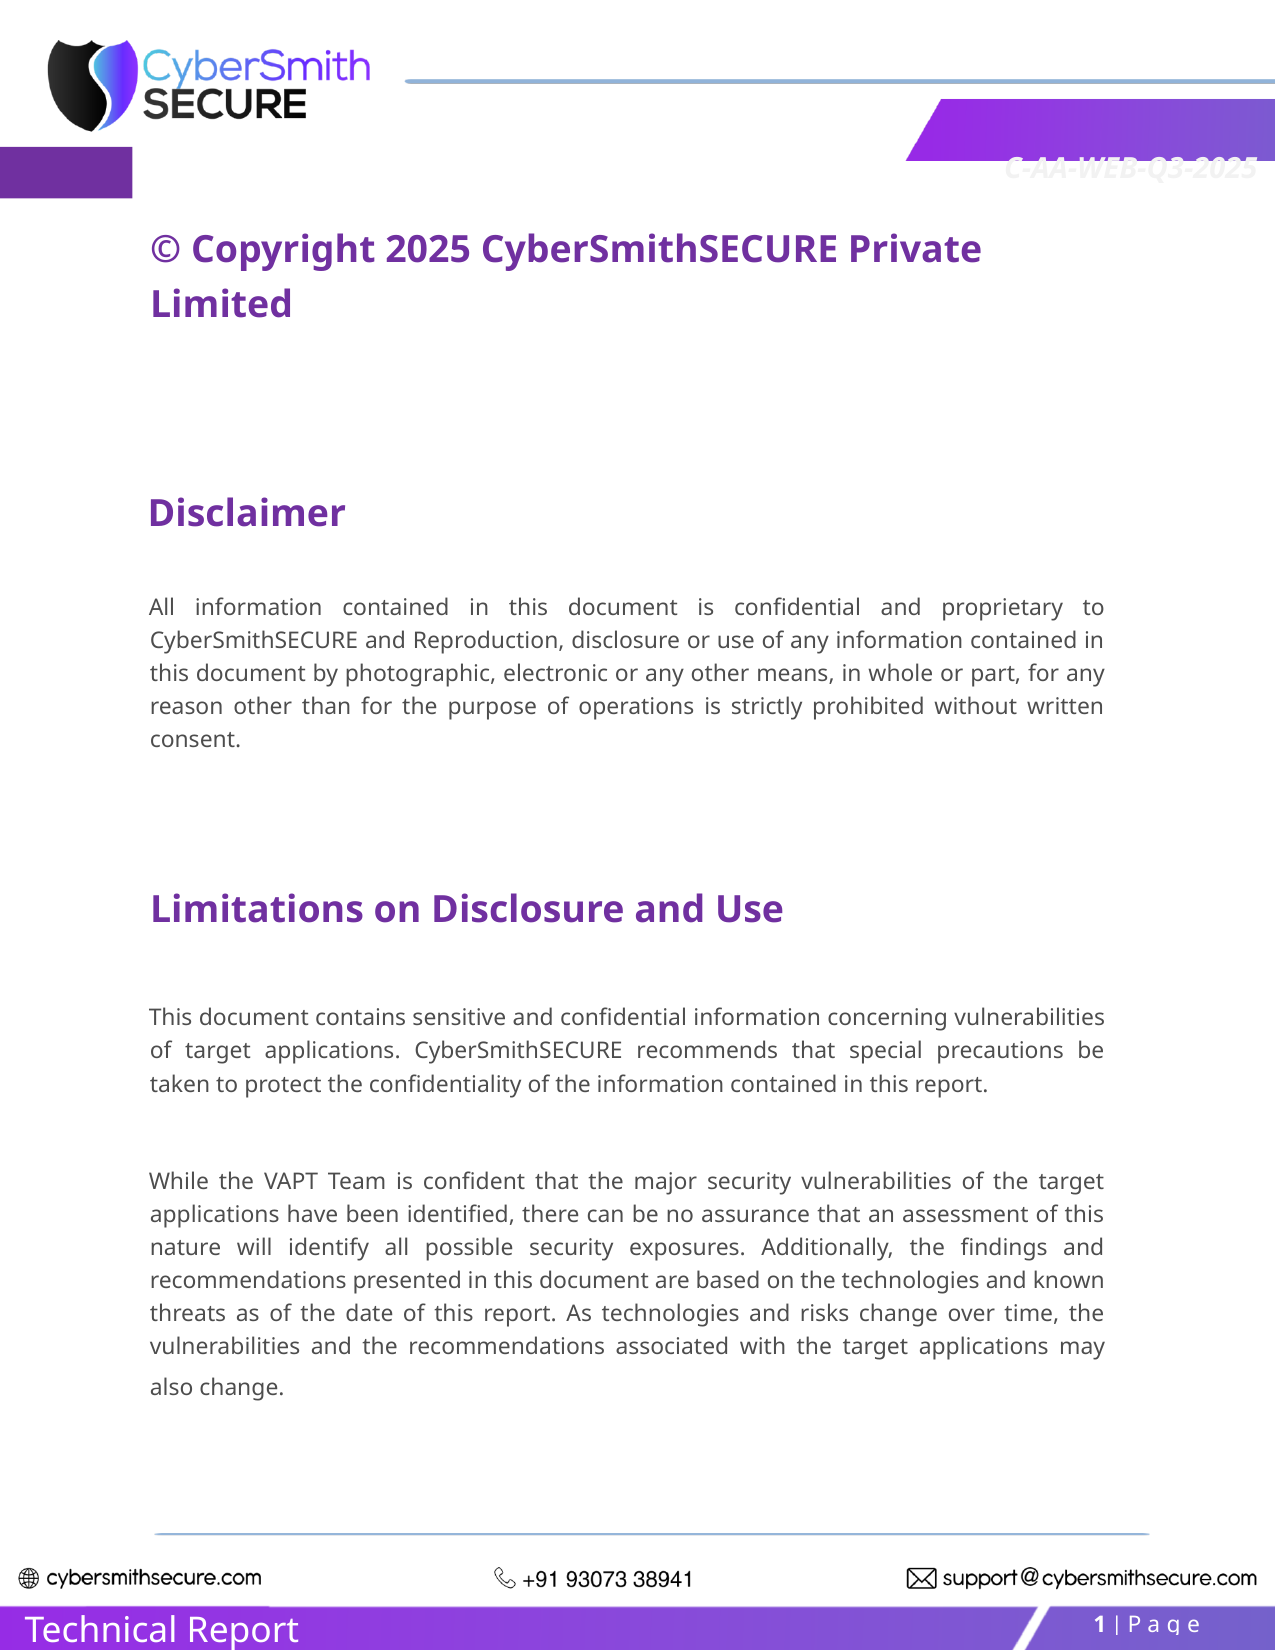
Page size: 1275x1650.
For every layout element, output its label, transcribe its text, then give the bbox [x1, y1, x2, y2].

picture [47, 40, 1275, 161]
text Limitations on Disclosure and Use [150, 883, 1125, 934]
text © Copyright 2025 CyberSmithSECURE Private Limited [150, 222, 1125, 328]
picture [234, 1625, 245, 1640]
text All information contained in this document is confidential and proprietary to CyberSmithSECURE and Reproduction, disclosure or use of any information contained in this document by photographic, electronic or any other means, in whole or part, for any reason other than for the purpose of operations is strictly prohibited without written consent. [148, 591, 1105, 754]
text This document contains sensitive and confidential information concerning vulnerabilities of target applications. CyberSmithSECURE recommends that special precautions be taken to protect the confidentiality of the information contained in this report. [148, 1001, 1105, 1099]
picture [0, 1533, 1275, 1650]
text While the VAPT Team is confident that the major security vulnerabilities of the target applications have been identified, there can be no assurance that an assessment of this nature will identify all possible security exposures. Additionally, the findings and recommendations presented in this document are based on the technologies and known threats as of the date of this report. As technologies and risks change over time, the vulnerabilities and the recommendations associated with the target applications may also change. [148, 1165, 1105, 1403]
text Disclaimer [147, 486, 1125, 537]
